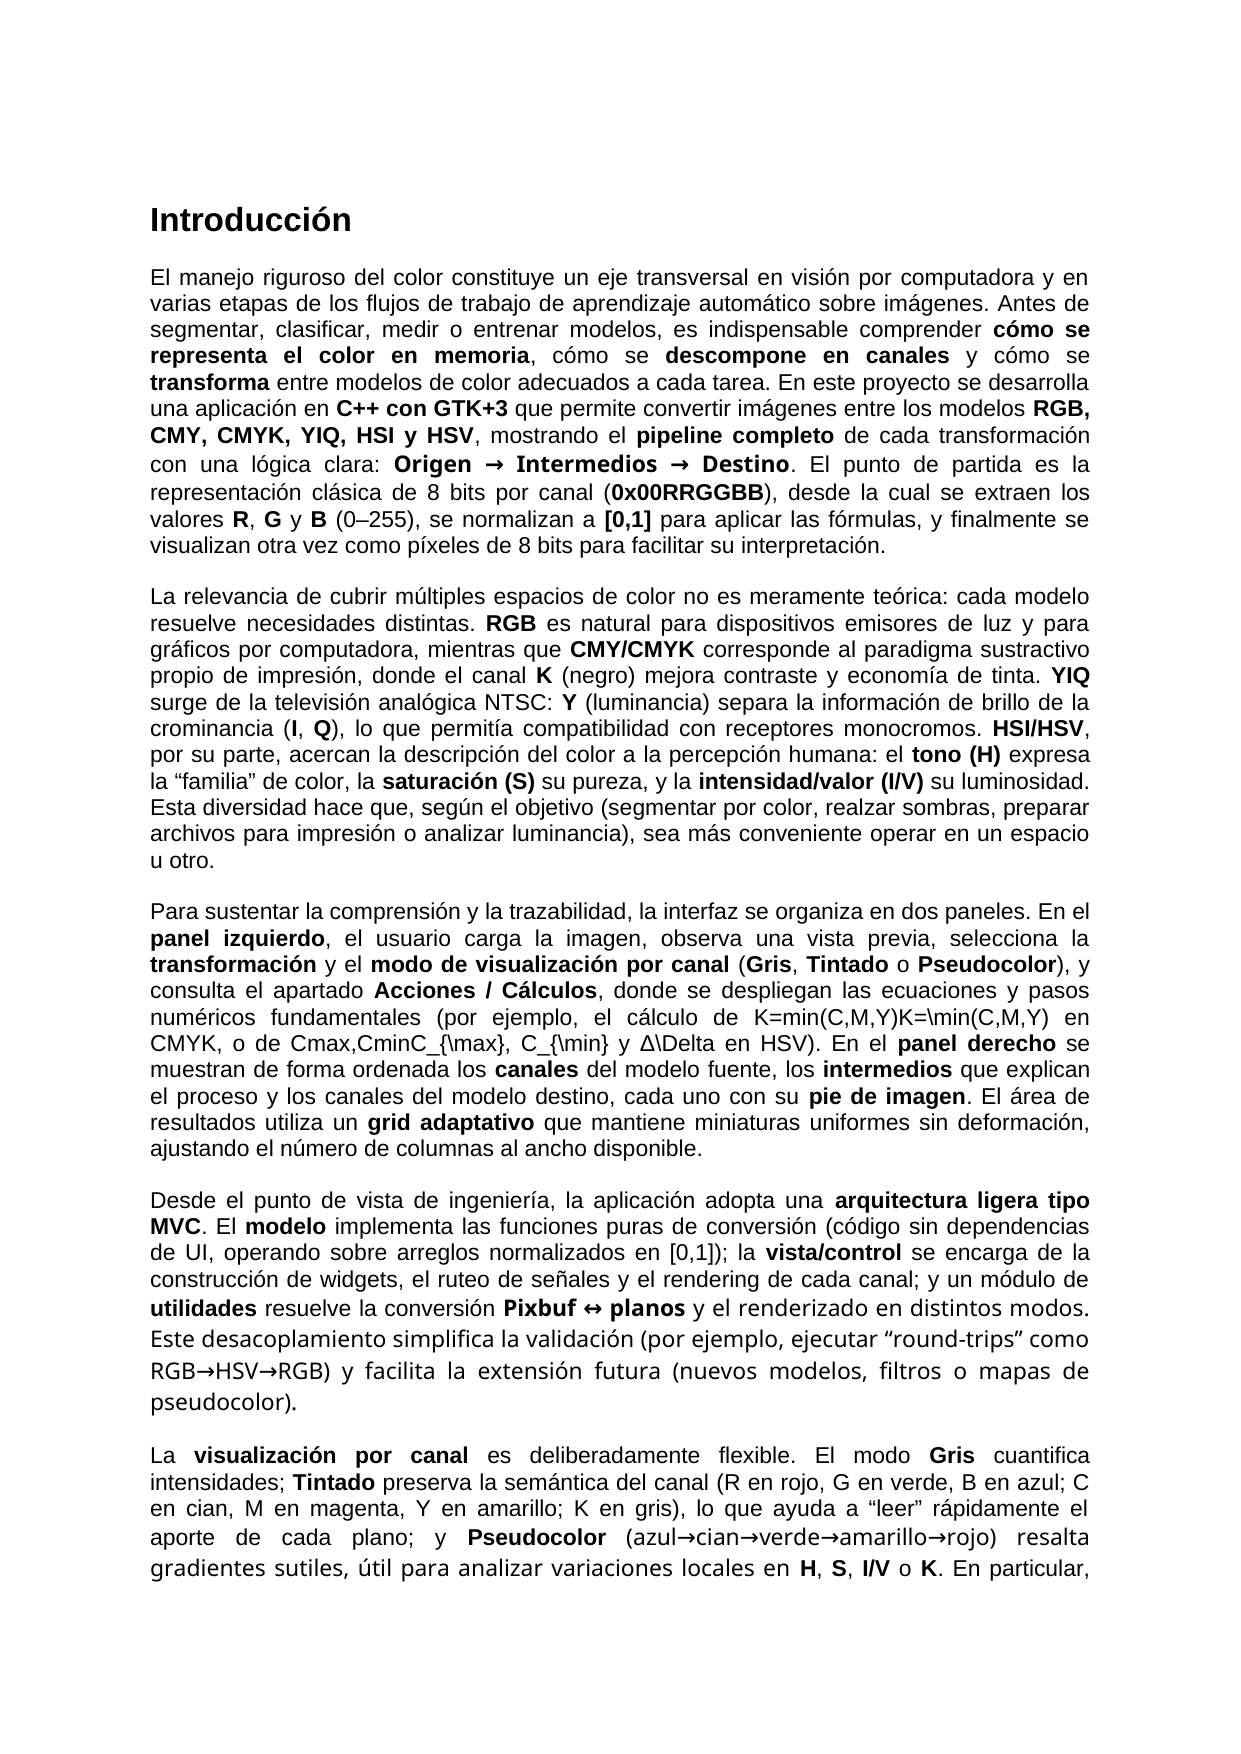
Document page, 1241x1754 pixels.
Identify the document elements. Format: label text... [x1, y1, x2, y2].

text Desde el punto de vista de ingeniería, la aplicación adopta una arquitectura ligera tipo MVC. El modelo implementa las funciones puras de conversión (código sin dependencias de UI, operando sobre arreglos normalizados en [0,1]); la vista/control se encarga de la construcción de widgets, el ruteo de señales y el rendering de cada canal; y un módulo de utilidades resuelve la conversión Pixbuf ↔ planos y el renderizado en distintos modos. Este desacoplamiento simplifica la validación (por ejemplo, ejecutar “round-trips” como RGB→HSV→RGB) y facilita la extensión futura (nuevos modelos, filtros o mapas de pseudocolor). [150, 1187, 1090, 1417]
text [150, 1442, 1090, 1584]
text El manejo riguroso del color constituye un eje transversal en visión por computadora y en varias etapas de los flujos de trabajo de aprendizaje automático sobre imágenes. Antes de segmentar, clasificar, medir o entrenar modelos, es indispensable comprender cómo se representa el color en memoria, cómo se descompone en canales y cómo se transforma entre modelos de color adecuados a cada tarea. En este proyecto se desarrolla una aplicación en C++ con GTK+3 que permite convertir imágenes entre los modelos RGB, CMY, CMYK, YIQ, HSI y HSV, mostrando el pipeline completo de cada transformación con una lógica clara: Origen → Intermedios → Destino. El punto de partida es la representación clásica de 8 bits por canal (0x00RRGGBB), desde la cual se extraen los valores R, G y B (0–255), se normalizan a [0,1] para aplicar las fórmulas, y finalmente se visualizan otra vez como píxeles de 8 bits para facilitar su interpretación. [150, 263, 1090, 558]
text La relevancia de cubrir múltiples espacios de color no es meramente teórica: cada modelo resuelve necesidades distintas. RGB es natural para dispositivos emisores de luz y para gráficos por computadora, mientras que CMY/CMYK corresponde al paradigma sustractivo propio de impresión, donde el canal K (negro) mejora contraste y economía de tinta. YIQ surge de la televisión analógica NTSC: Y (luminancia) separa la información de brillo de la crominancia (I, Q), lo que permitía compatibilidad con receptores monocromos. HSI/HSV, por su parte, acercan la descripción del color a la percepción humana: el tono (H) expresa la “familia” de color, la saturación (S) su pureza, y la intensidad/valor (I/V) su luminosidad. Esta diversidad hace que, según el objetivo (segmentar por color, realzar sombras, preparar archivos para impresión o analizar luminancia), sea más conveniente operar en un espacio u otro. [150, 583, 1090, 873]
subtitle Introducción [150, 200, 1028, 238]
text Para sustentar la comprensión y la trazabilidad, la interfaz se organiza en dos paneles. En el panel izquierdo, el usuario carga la imagen, observa una vista previa, selecciona la transformación y el modo de visualización por canal (Gris, Tintado o Pseudocolor), y consulta el apartado Acciones / Cálculos, donde se despliegan las ecuaciones y pasos numéricos fundamentales (por ejemplo, el cálculo de K=min⁡(C,M,Y)K=\min(C,M,Y) en CMYK, o de Cmax⁡,Cmin⁡C_{\max}, C_{\min} y Δ\Delta en HSV). En el panel derecho se muestran de forma ordenada los canales del modelo fuente, los intermedios que explican el proceso y los canales del modelo destino, cada uno con su pie de imagen. El área de resultados utiliza un grid adaptativo que mantiene miniaturas uniformes sin deformación, ajustando el número de columnas al ancho disponible. [150, 898, 1090, 1162]
